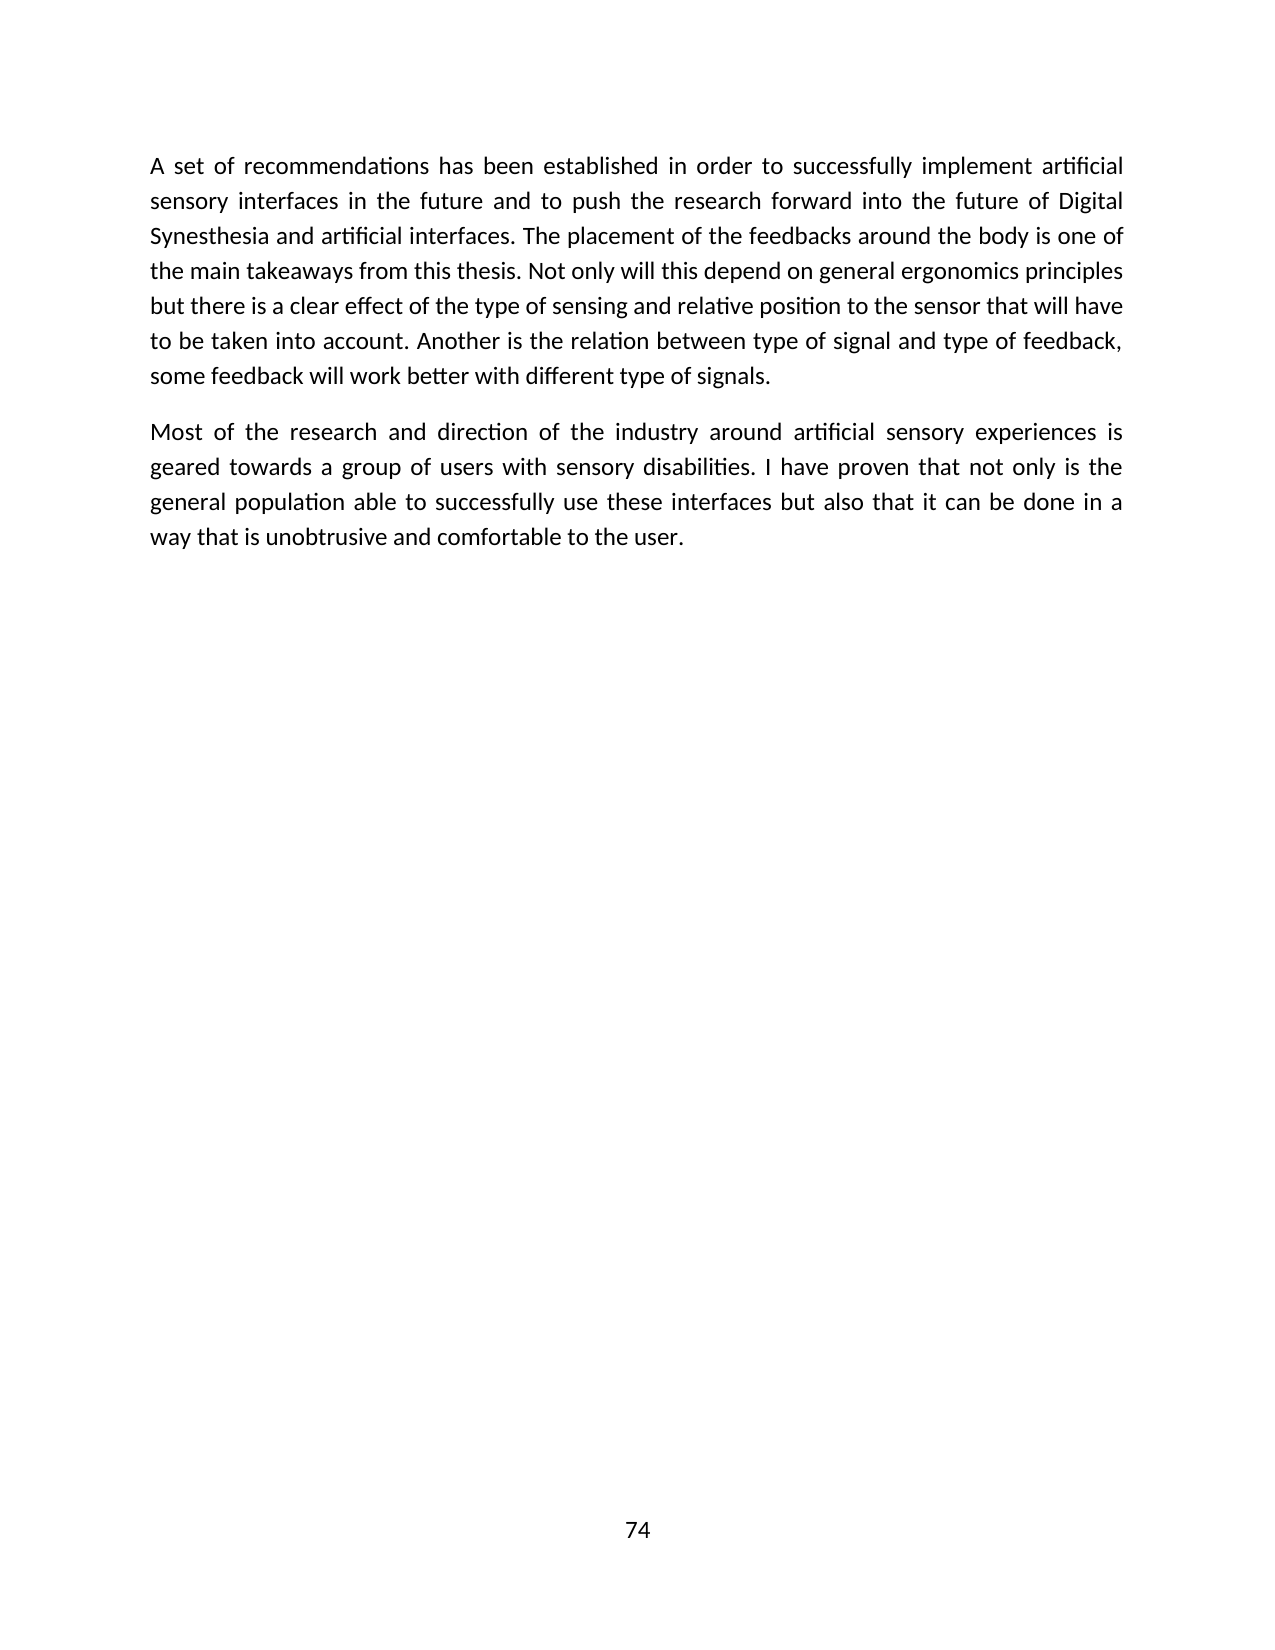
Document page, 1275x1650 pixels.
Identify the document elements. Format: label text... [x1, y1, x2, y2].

text A set of recommendations has been established in order to successfully implement artificial sensory interfaces in the future and to push the research forward into the future of Digital Synesthesia and artificial interfaces. The placement of the feedbacks around the body is one of the main takeaways from this thesis. Not only will this depend on general ergonomics principles but there is a clear effect of the type of sensing and relative position to the sensor that will have to be taken into account. Another is the relation between type of signal and type of feedback, some feedback will work better with different type of signals. [150, 150, 1125, 391]
text Most of the research and direction of the industry around artificial sensory experiences is geared towards a group of users with sensory disabilities. I have proven that not only is the general population able to successfully use these interfaces but also that it can be done in a way that is unobtrusive and comfortable to the user. [150, 416, 1125, 551]
